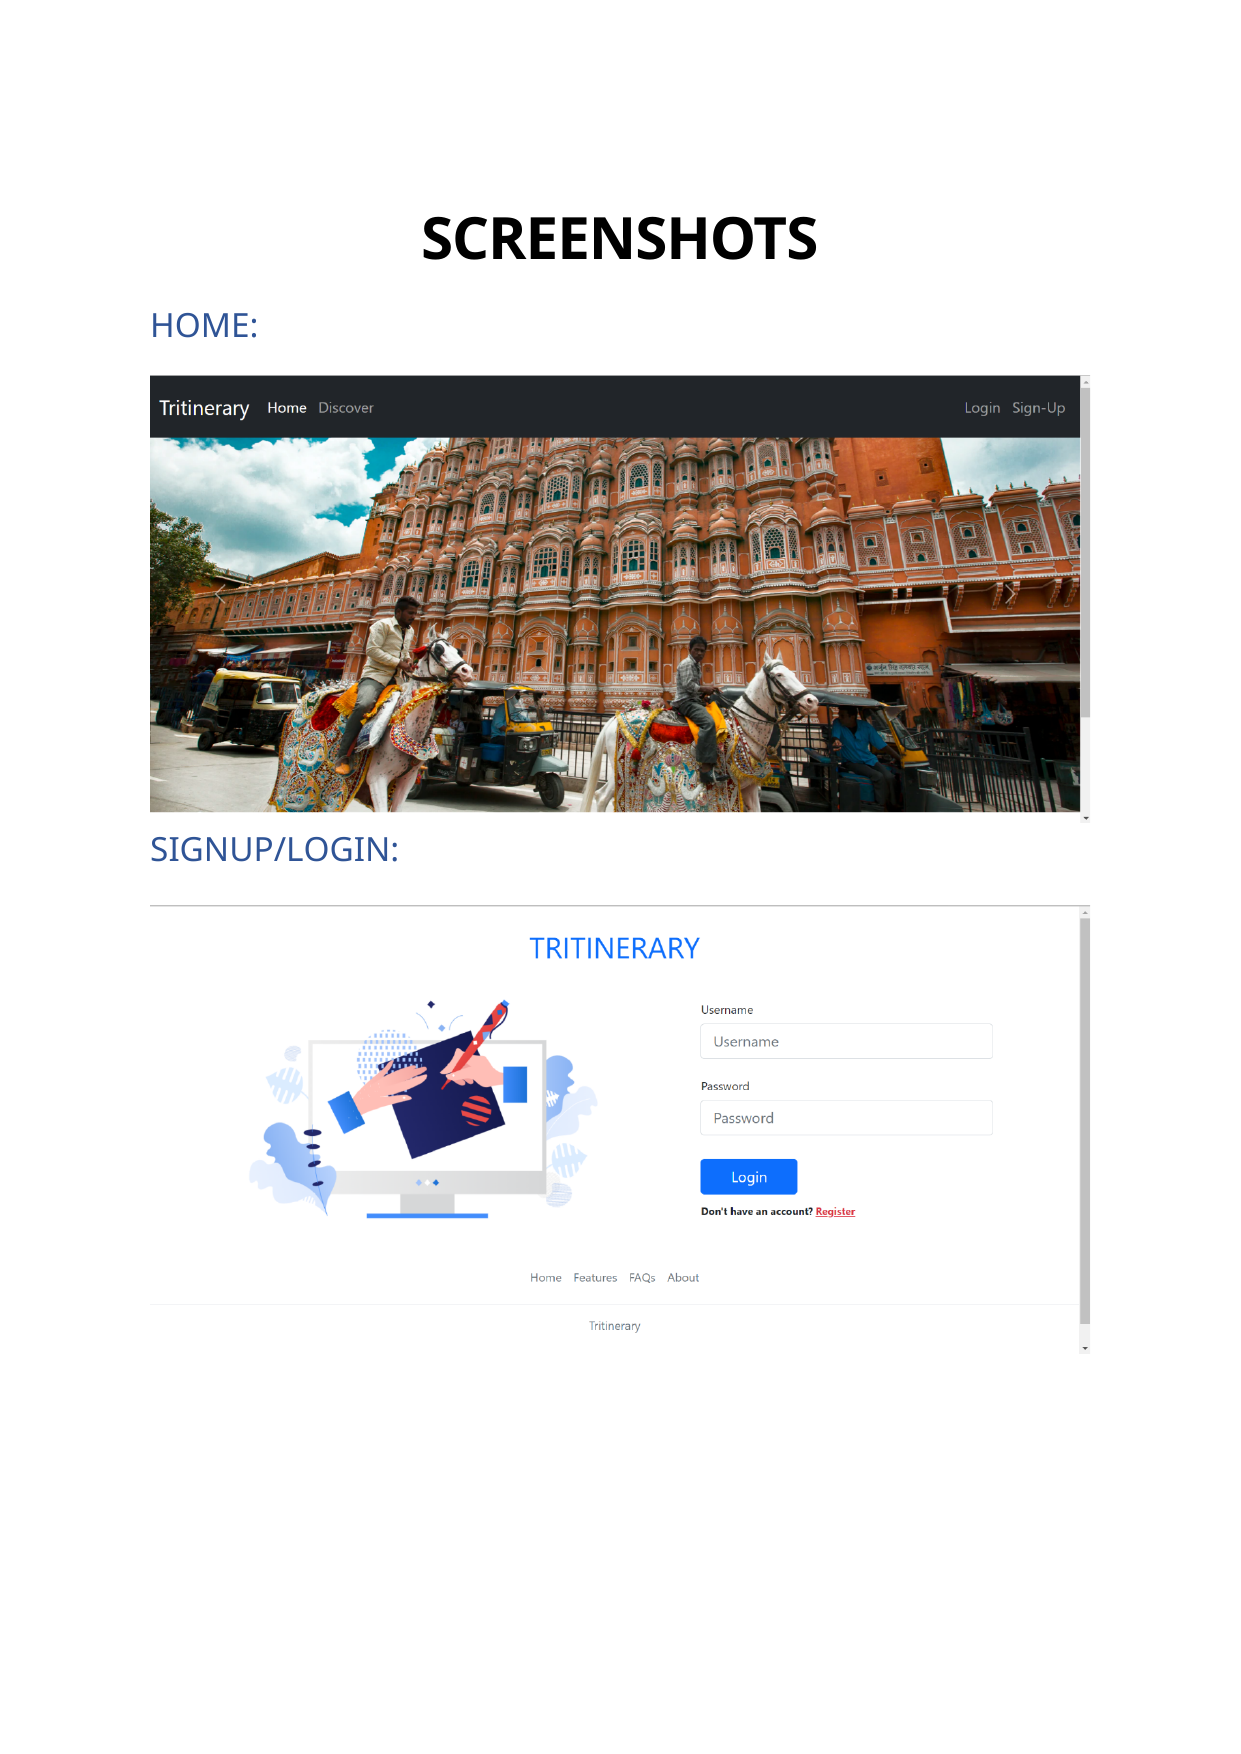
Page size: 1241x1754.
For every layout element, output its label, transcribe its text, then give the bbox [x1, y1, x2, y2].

subtitle SIGNUP/LOGIN: [150, 823, 1090, 871]
picture [150, 905, 1091, 1354]
picture [150, 375, 1091, 823]
title SCREENSHOTS [150, 197, 1090, 276]
subtitle HOME: [150, 301, 1090, 347]
